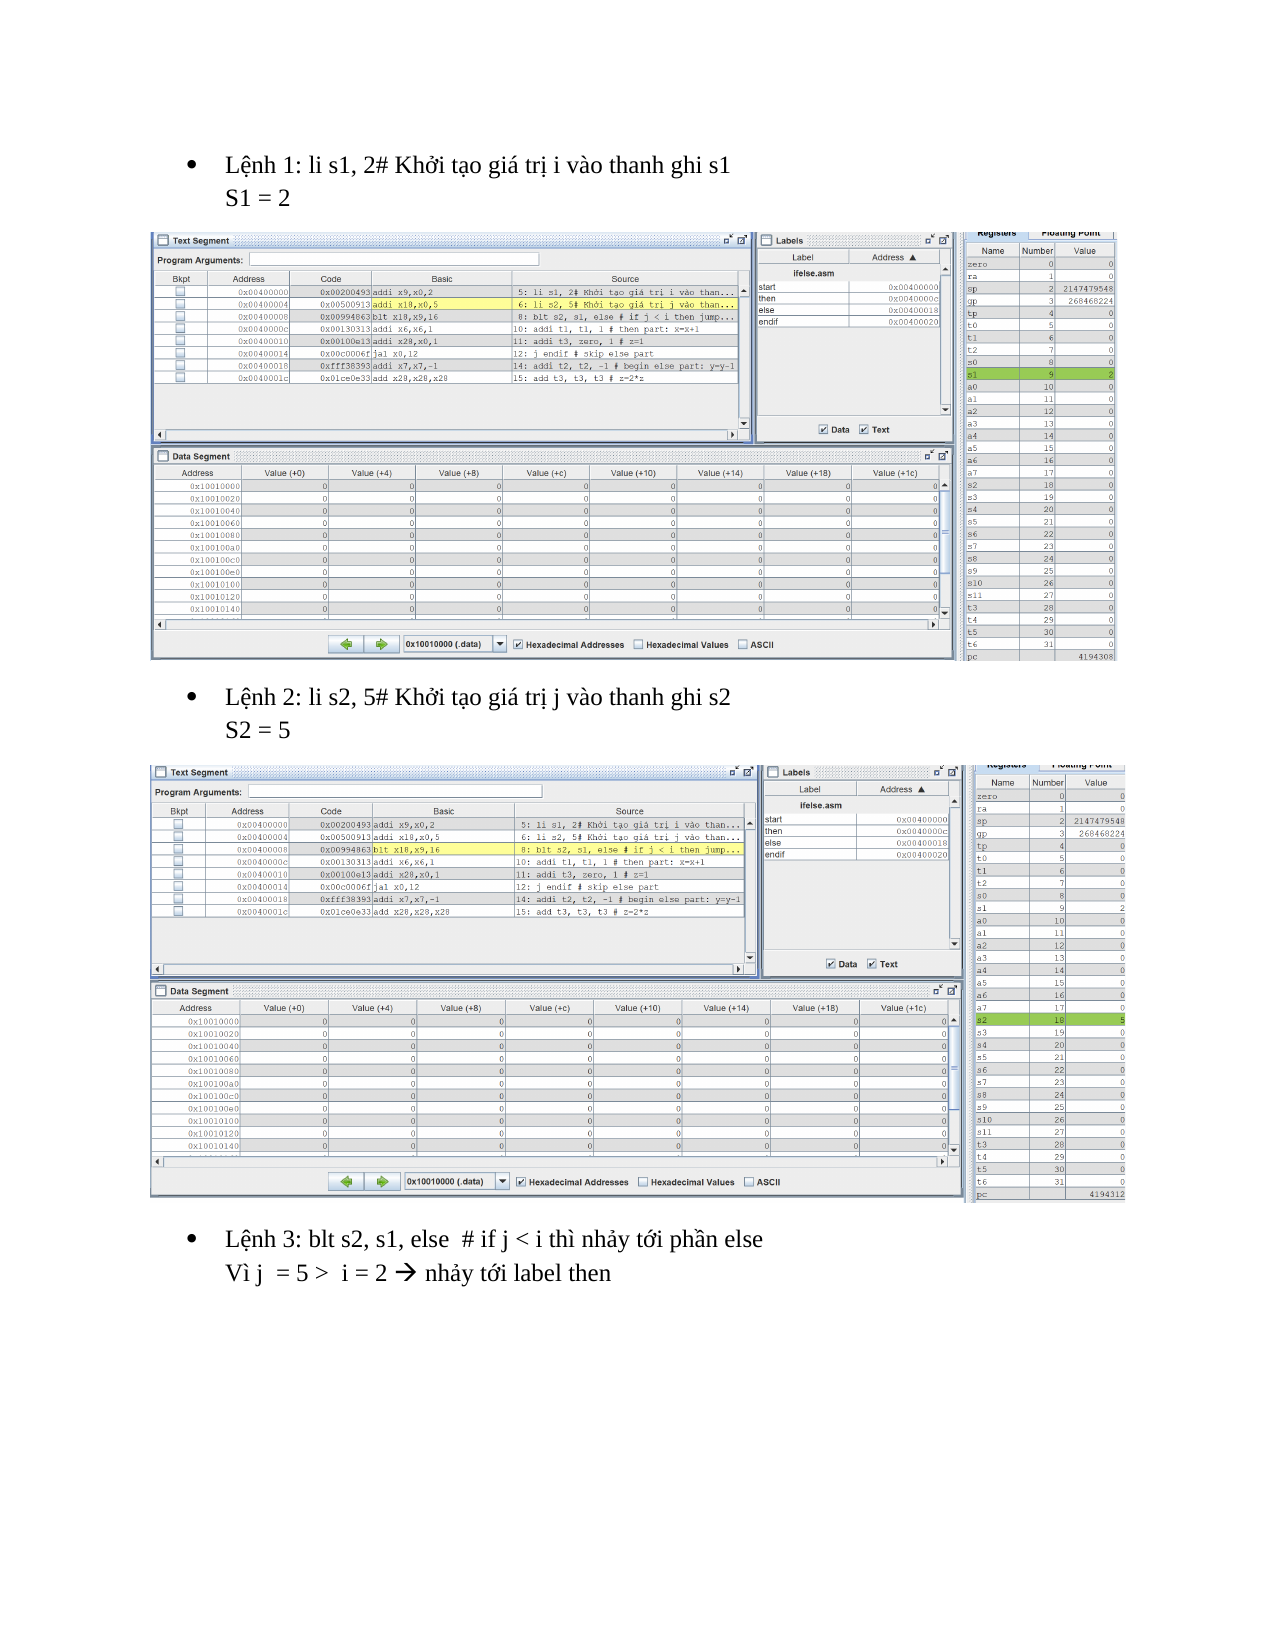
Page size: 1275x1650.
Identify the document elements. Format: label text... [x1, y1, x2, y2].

list S2 = 5 [225, 715, 1125, 744]
list S1 = 2 [225, 183, 1125, 212]
list Lệnh 2: li s2, 5# Khởi tạo giá trị j vào thanh ghi s2 [187, 682, 1125, 711]
list Lệnh 1: li s1, 2# Khởi tạo giá trị i vào thanh ghi s1 [187, 150, 1125, 179]
list Vì j = 5 > i = 2 nhảy tới label then [225, 1258, 1125, 1286]
picture [150, 765, 1125, 1203]
picture [150, 232, 1118, 661]
list Lệnh 3: blt s2, s1, else # if j < i thì nhảy tới phần else [187, 1224, 1125, 1253]
